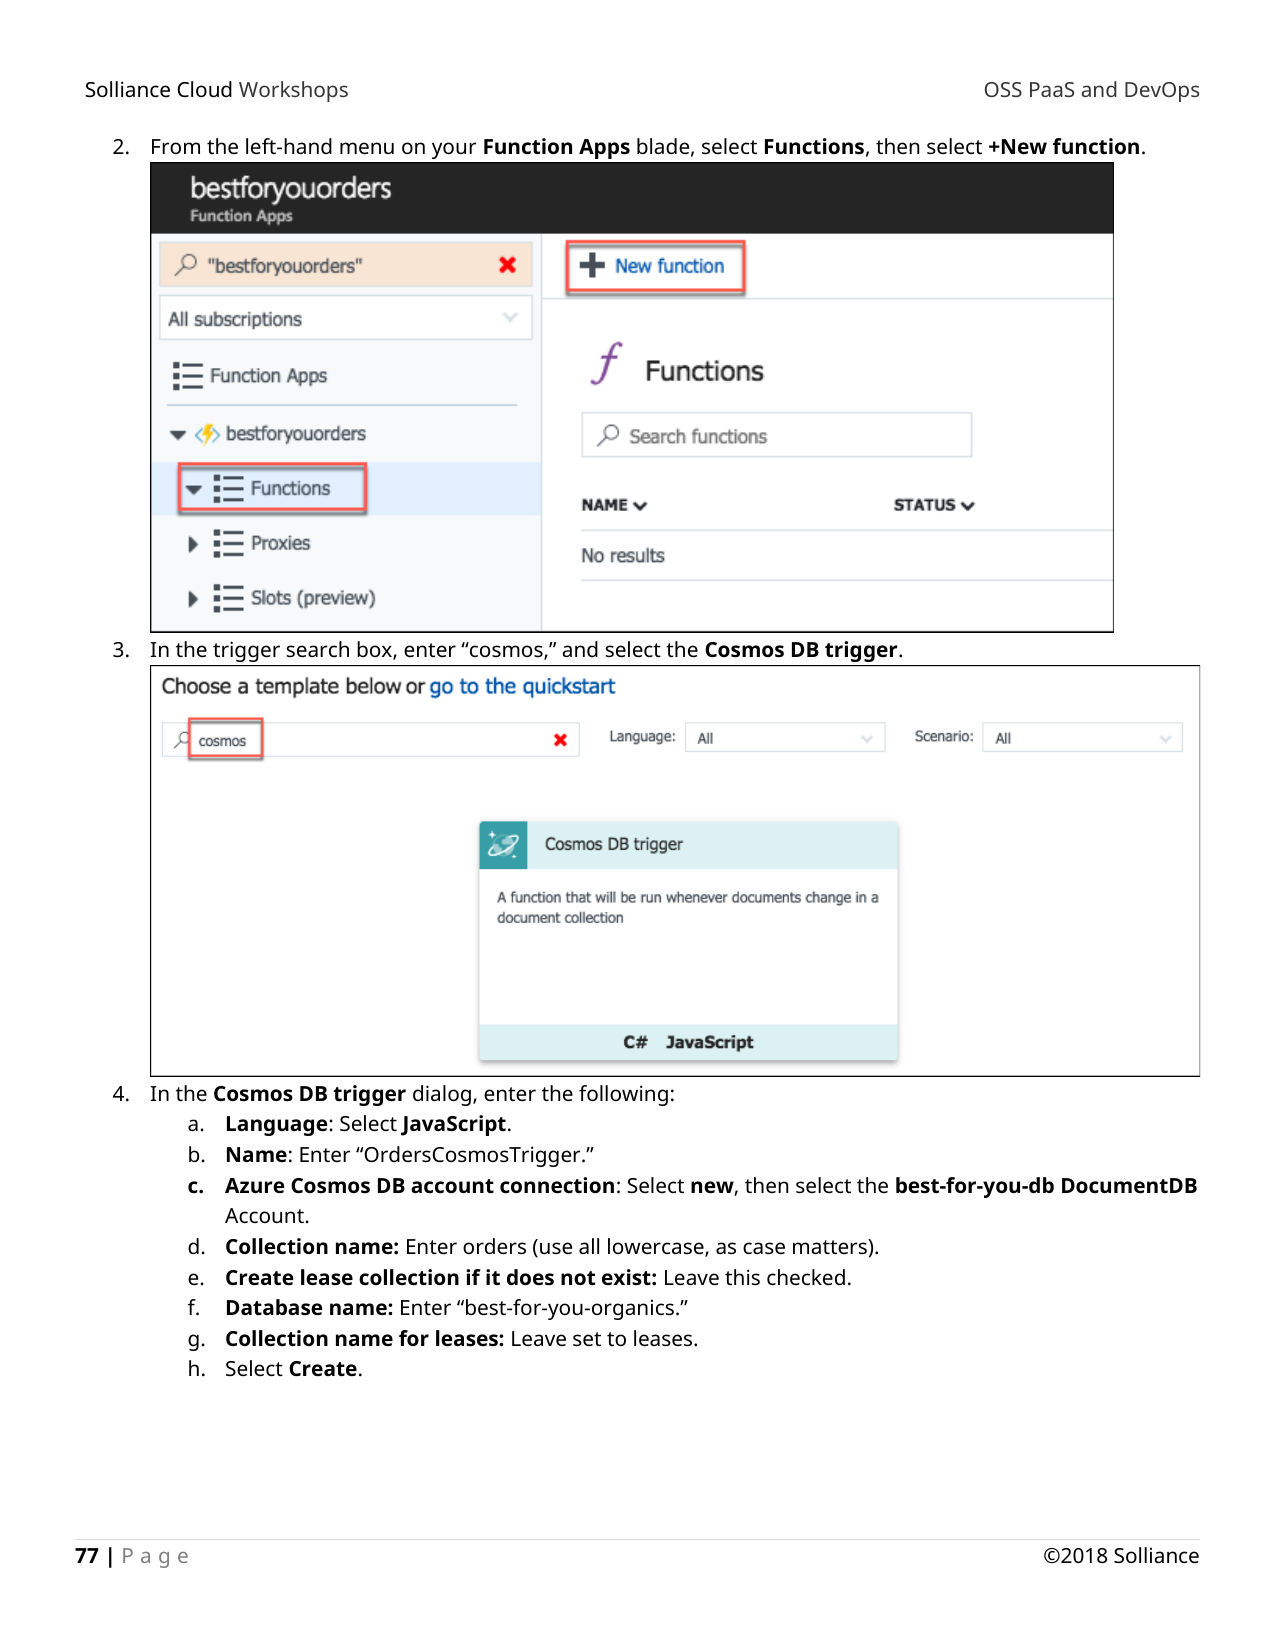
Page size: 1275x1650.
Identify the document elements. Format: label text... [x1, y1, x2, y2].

list Language: Select JavaScript. [187, 1109, 1200, 1138]
list In the Cosmos DB trigger dialog, enter the following: [112, 1079, 1200, 1107]
list Collection name for leases: Leave set to leases. [187, 1324, 1200, 1352]
list Create lease collection if it does not exist: Leave this checked. [187, 1263, 1200, 1291]
list Collection name: Enter orders (use all lowercase, as case matters). [187, 1232, 1200, 1260]
picture [150, 665, 1200, 1077]
list Database name: Enter “best-for-you-organics.” [187, 1293, 1200, 1322]
picture [150, 162, 1114, 633]
list Select Create. [187, 1354, 1200, 1383]
list Azure Cosmos DB account connection: Select new, then select the best-for-you-db DocumentDB Account. [187, 1171, 1200, 1230]
list Name: Enter “OrdersCosmosTrigger.” [187, 1140, 1200, 1168]
